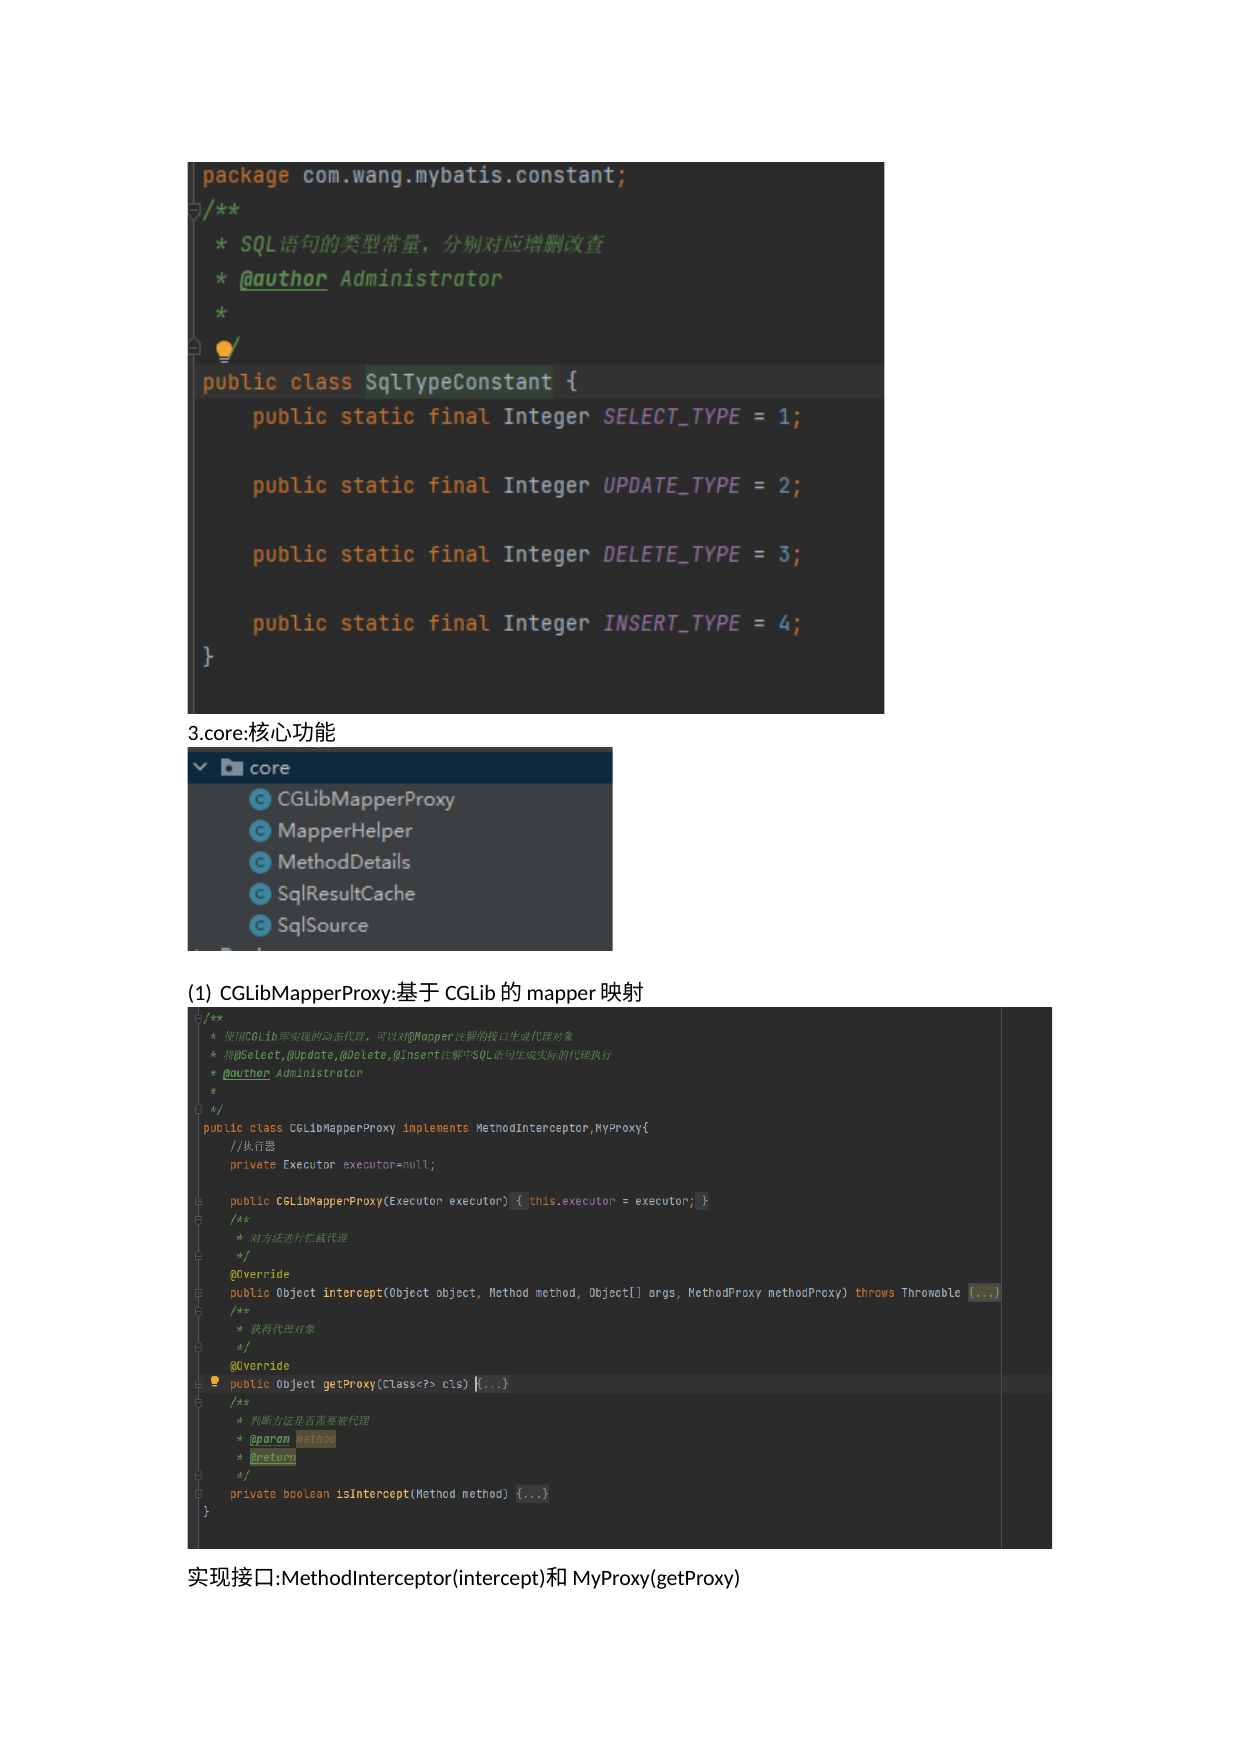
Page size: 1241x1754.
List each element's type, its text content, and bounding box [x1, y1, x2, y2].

list CGLibMapperProxy:基于CGLib的mapper映射 [187, 974, 1053, 1007]
picture [187, 162, 885, 714]
picture [187, 1007, 1053, 1549]
text 3.core:核心功能 [187, 714, 1053, 747]
text 实现接口:MethodInterceptor(intercept)和MyProxy(getProxy) [187, 1559, 1053, 1592]
picture [187, 747, 613, 951]
